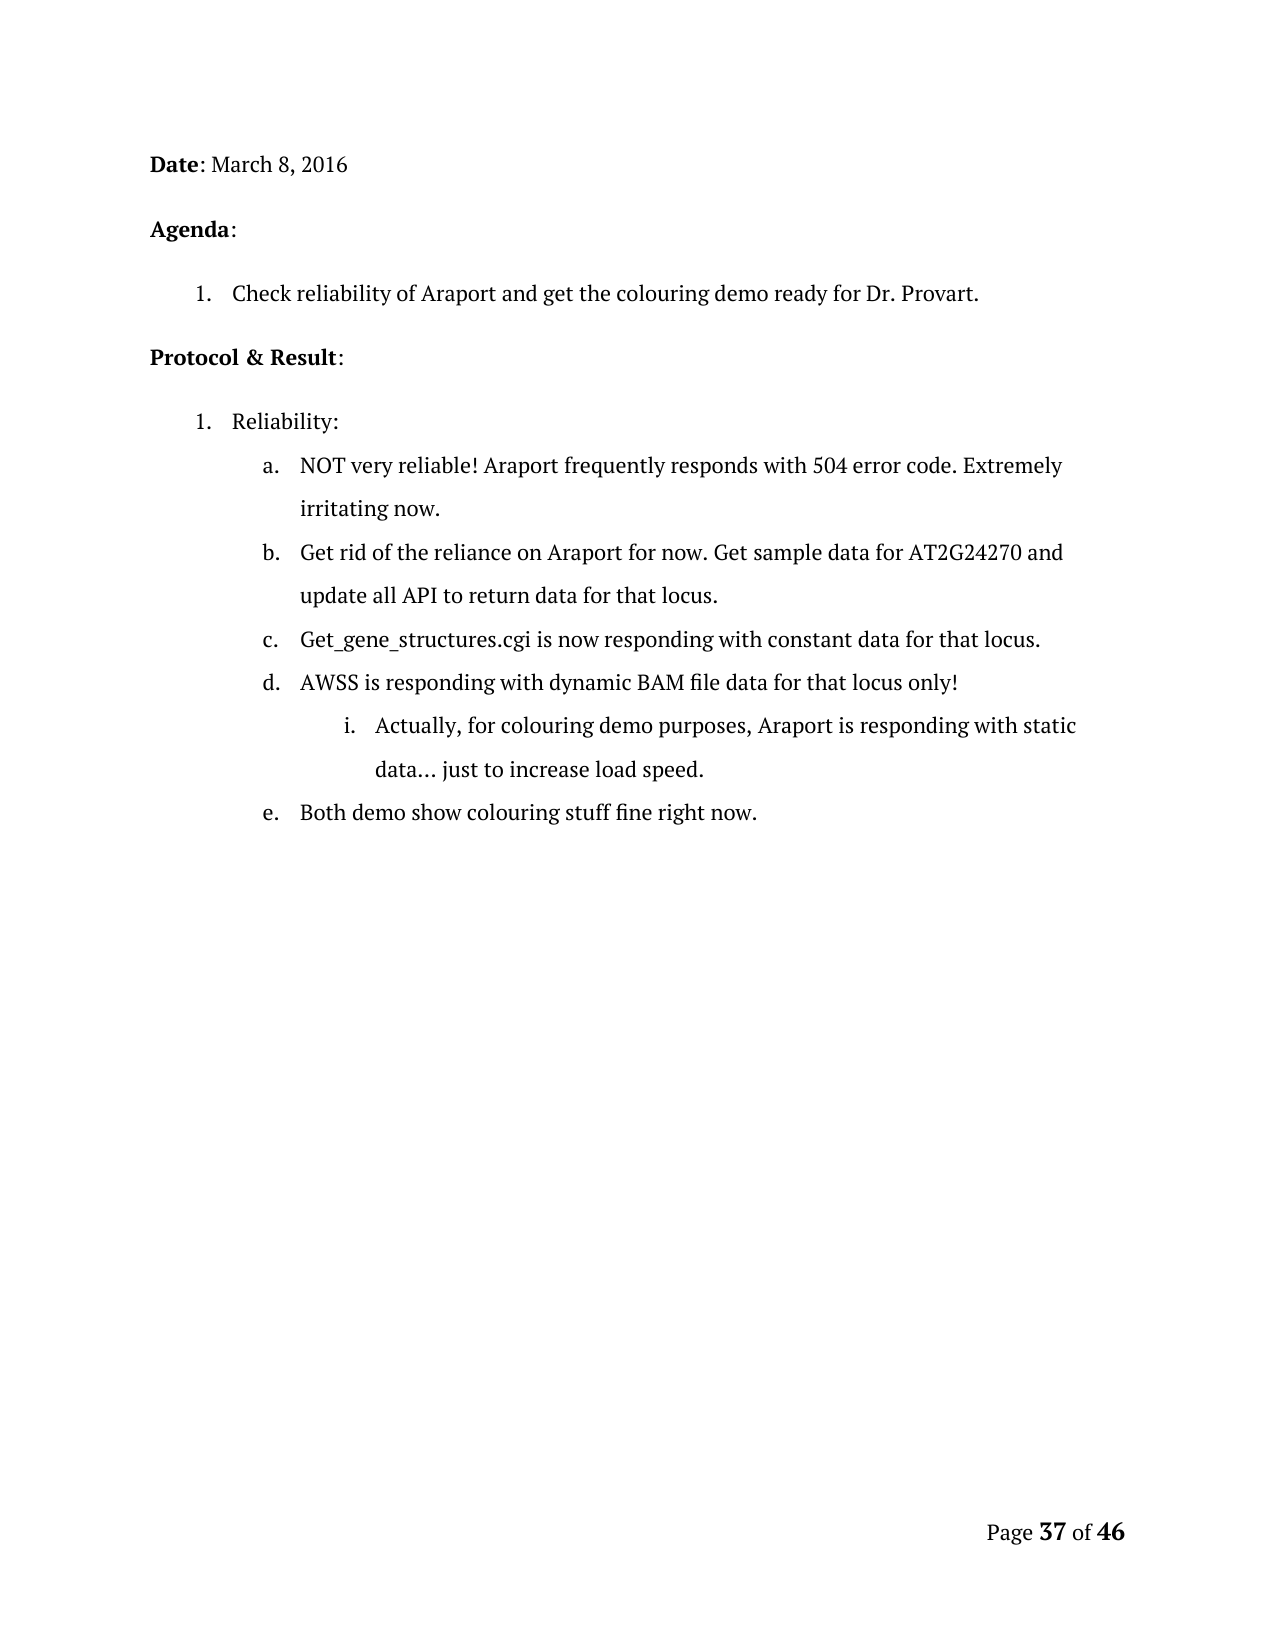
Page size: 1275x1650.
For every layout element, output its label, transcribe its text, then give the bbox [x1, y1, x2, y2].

list Check reliability of Araport and get the colouring demo ready for Dr. Provart. [194, 278, 1125, 307]
list Get_gene_structures.cgi is now responding with constant data for that locus. [262, 624, 1125, 653]
list Get rid of the reliance on Araport for now. Get sample data for AT2G24270 and update all API to return data for that locus. [262, 537, 1125, 610]
list Reliability: [194, 407, 1125, 436]
text Protocol & Result: [150, 343, 1125, 372]
list AWSS is responding with dynamic BAM file data for that locus only! [262, 668, 1125, 697]
list Both demo show colouring stuff fine right now. [262, 798, 1125, 827]
list Actually, for colouring demo purposes, Araport is responding with static data… just to increase load speed. [356, 711, 1125, 783]
list NOT very reliable! Araport frequently responds with 504 error code. Extremely irritating now. [262, 451, 1125, 523]
text Date: March 8, 2016 [150, 150, 1125, 179]
text Agenda: [150, 214, 1125, 243]
